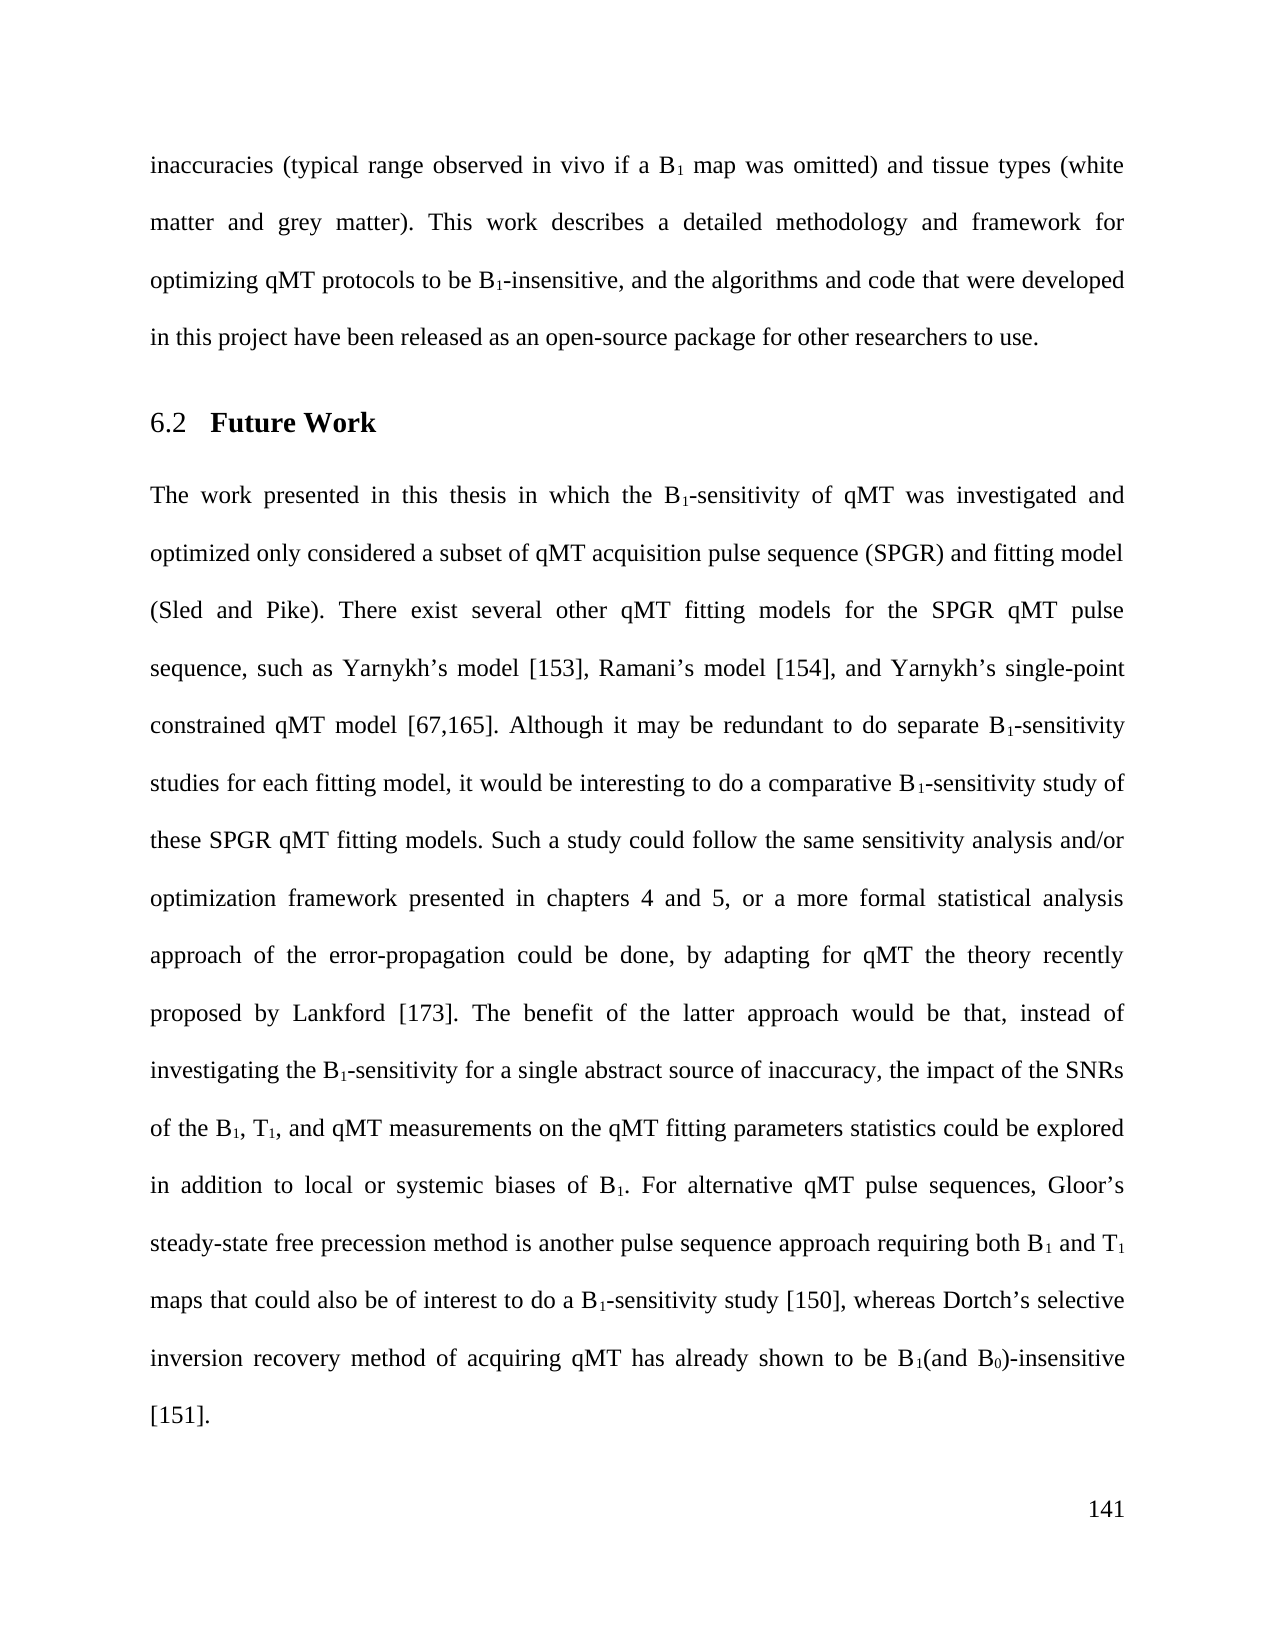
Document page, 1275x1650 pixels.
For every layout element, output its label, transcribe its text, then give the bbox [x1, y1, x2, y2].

subtitle Future Work [150, 405, 1125, 438]
text The work presented in this thesis in which the B1-sensitivity of qMT was investigated and optimized only considered a subset of qMT acquisition pulse sequence (SPGR) and fitting model (Sled and Pike). There exist several other qMT fitting models for the SPGR qMT pulse sequence, such as Yarnykh’s model [153], Ramani’s model [154], and Yarnykh’s single-point constrained qMT model [67,165]. Although it may be redundant to do separate B1-sensitivity studies for each fitting model, it would be interesting to do a comparative B1-sensitivity study of these SPGR qMT fitting models. Such a study could follow the same sensitivity analysis and/or optimization framework presented in chapters 4 and 5, or a more formal statistical analysis approach of the error-propagation could be done, by adapting for qMT the theory recently proposed by Lankford [173]. The benefit of the latter approach would be that, instead of investigating the B1-sensitivity for a single abstract source of inaccuracy, the impact of the SNRs of the B1, T1, and qMT measurements on the qMT fitting parameters statistics could be explored in addition to local or systemic biases of B1. For alternative qMT pulse sequences, Gloor’s steady-state free precession method is another pulse sequence approach requiring both B1 and T1 maps that could also be of interest to do a B1-sensitivity study [150], whereas Dortch’s selective inversion recovery method of acquiring qMT has already shown to be B1(and B0)-insensitive [151]. [150, 480, 1125, 1429]
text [150, 150, 1125, 351]
